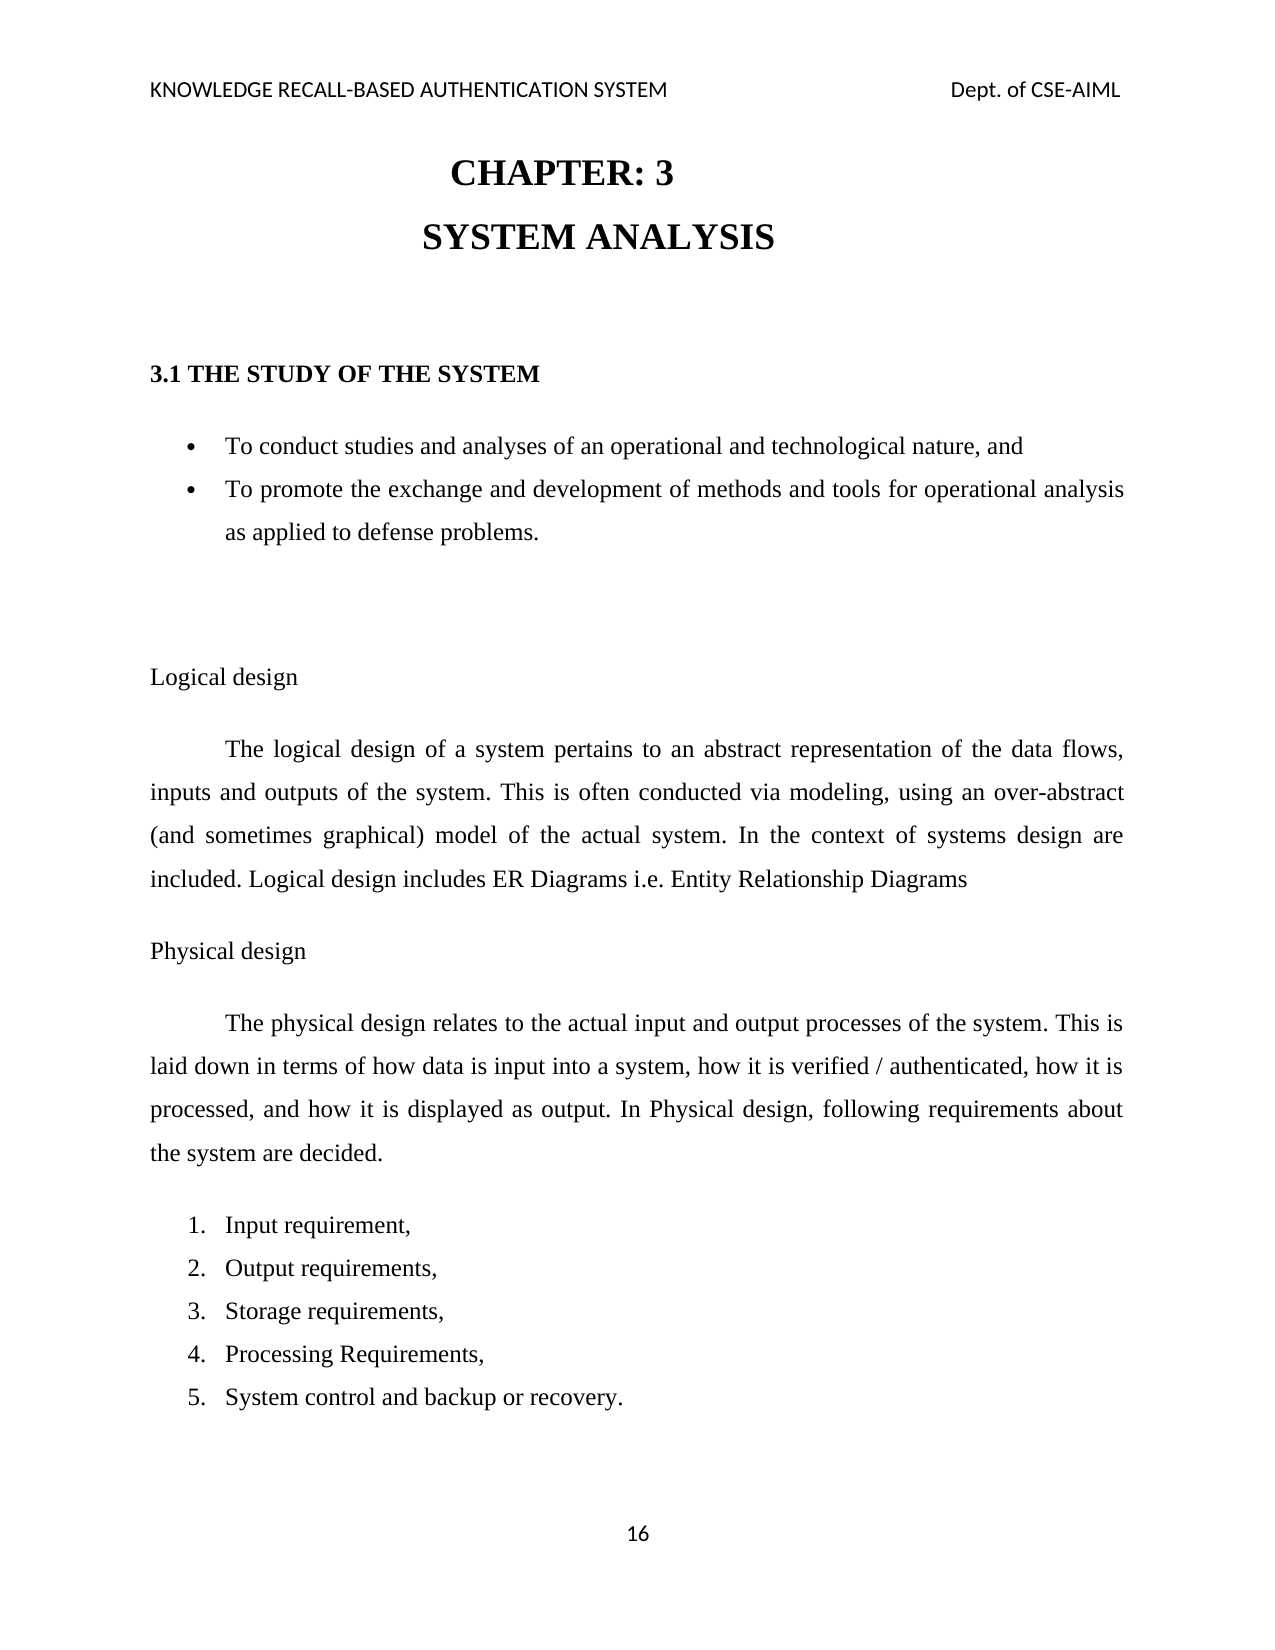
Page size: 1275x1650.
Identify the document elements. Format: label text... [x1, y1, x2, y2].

list Output requirements, [187, 1253, 1125, 1282]
list System control and backup or recovery. [187, 1382, 1125, 1411]
list Storage requirements, [187, 1296, 1125, 1325]
list To conduct studies and analyses of an operational and technological nature, and [187, 431, 1125, 460]
list Processing Requirements, [187, 1339, 1125, 1368]
text The logical design of a system pertains to an abstract representation of the data flows, inputs and outputs of the system. This is often conducted via modeling, using an over-abstract (and sometimes graphical) model of the actual system. In the context of systems design are included. Logical design includes ER Diagrams i.e. Entity Relationship Diagrams [150, 734, 1125, 892]
text 3.1 THE STUDY OF THE SYSTEM [150, 359, 1125, 388]
list Input requirement, [187, 1210, 1125, 1239]
list To promote the exchange and development of methods and tools for operational analysis as applied to defense problems. [187, 474, 1125, 546]
text Logical design [150, 662, 1125, 691]
text The physical design relates to the actual input and output processes of the system. This is laid down in terms of how data is input into a system, how it is verified / authenticated, how it is processed, and how it is displayed as output. In Physical design, following requirements about the system are decided. [150, 1008, 1125, 1166]
text Physical design [150, 936, 1125, 965]
text CHAPTER: 3 [450, 150, 1125, 193]
text SYSTEM ANALYSIS [150, 215, 1125, 258]
